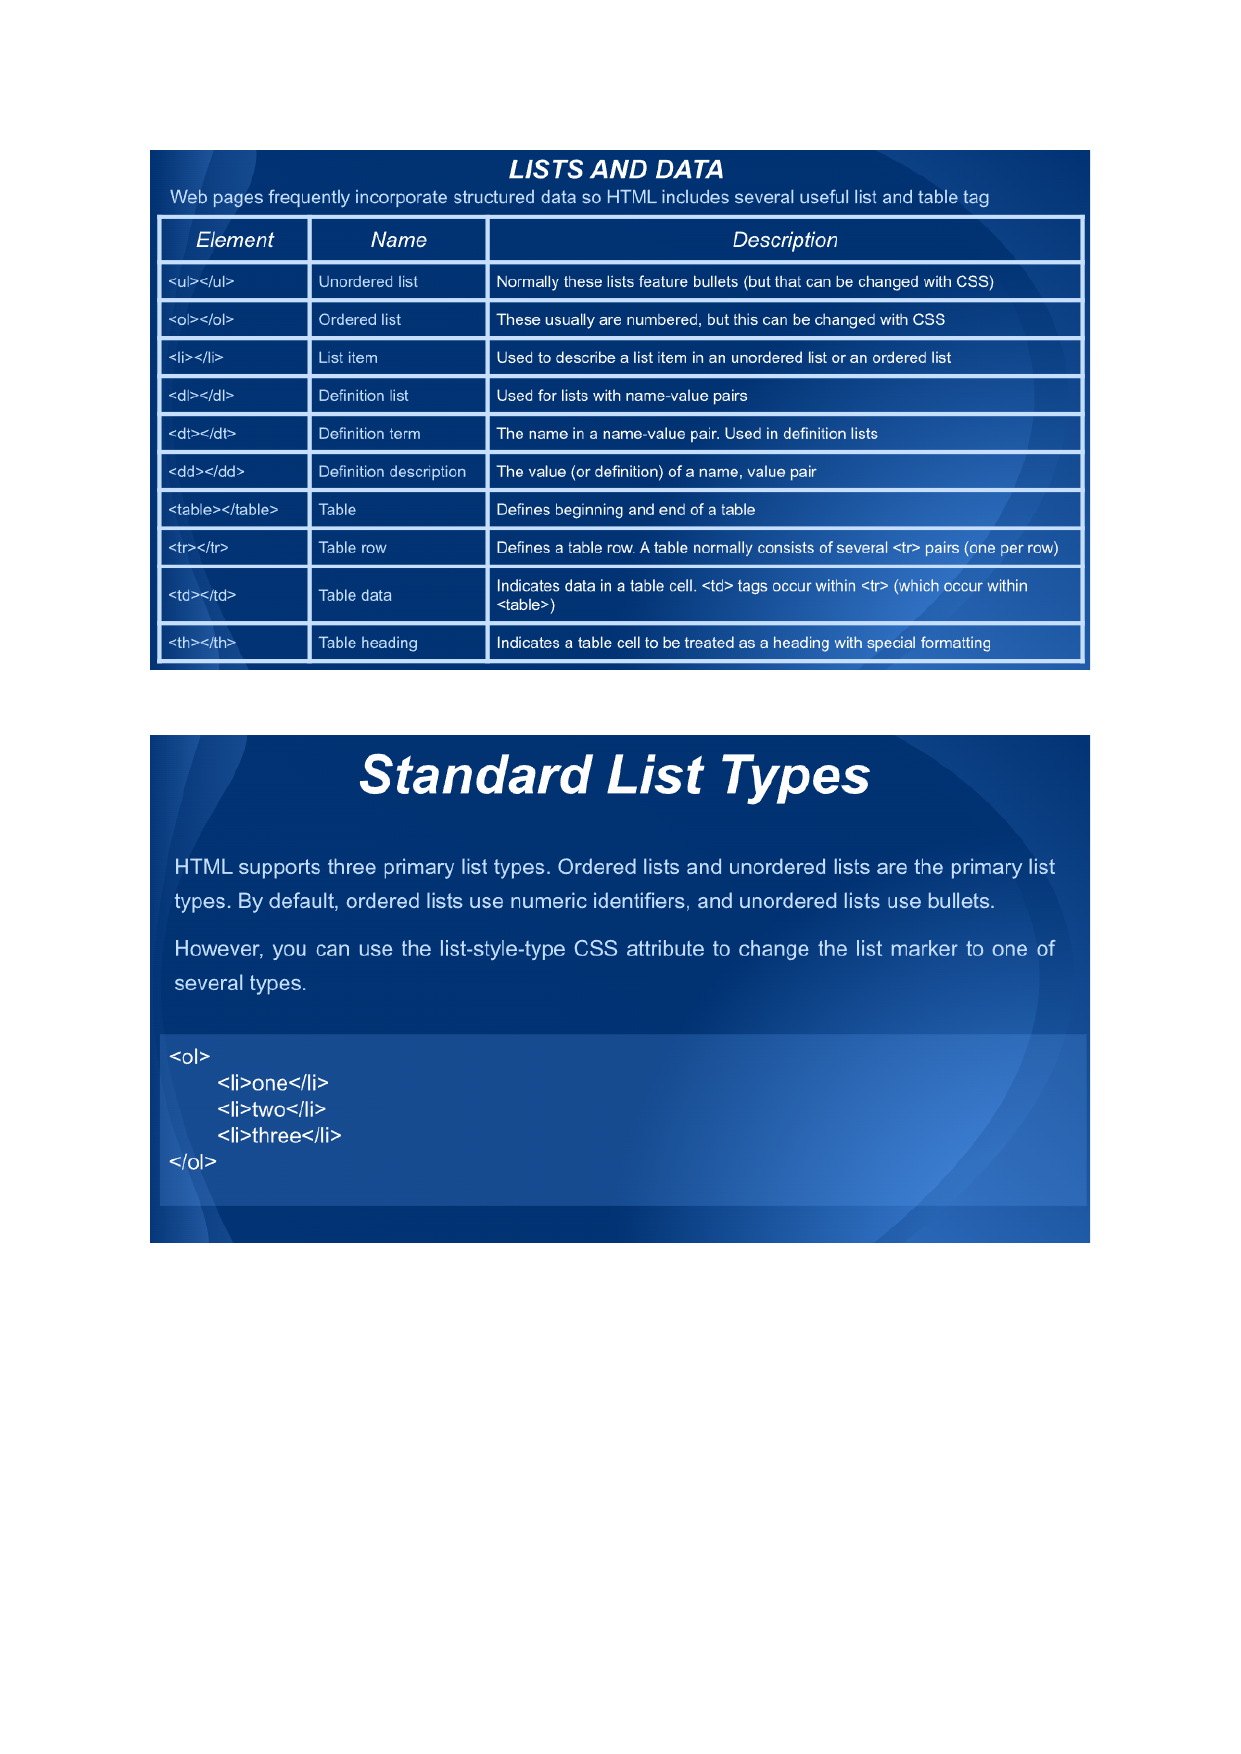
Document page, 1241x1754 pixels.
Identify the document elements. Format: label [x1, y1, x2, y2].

picture [150, 735, 1091, 1243]
picture [150, 150, 1091, 670]
